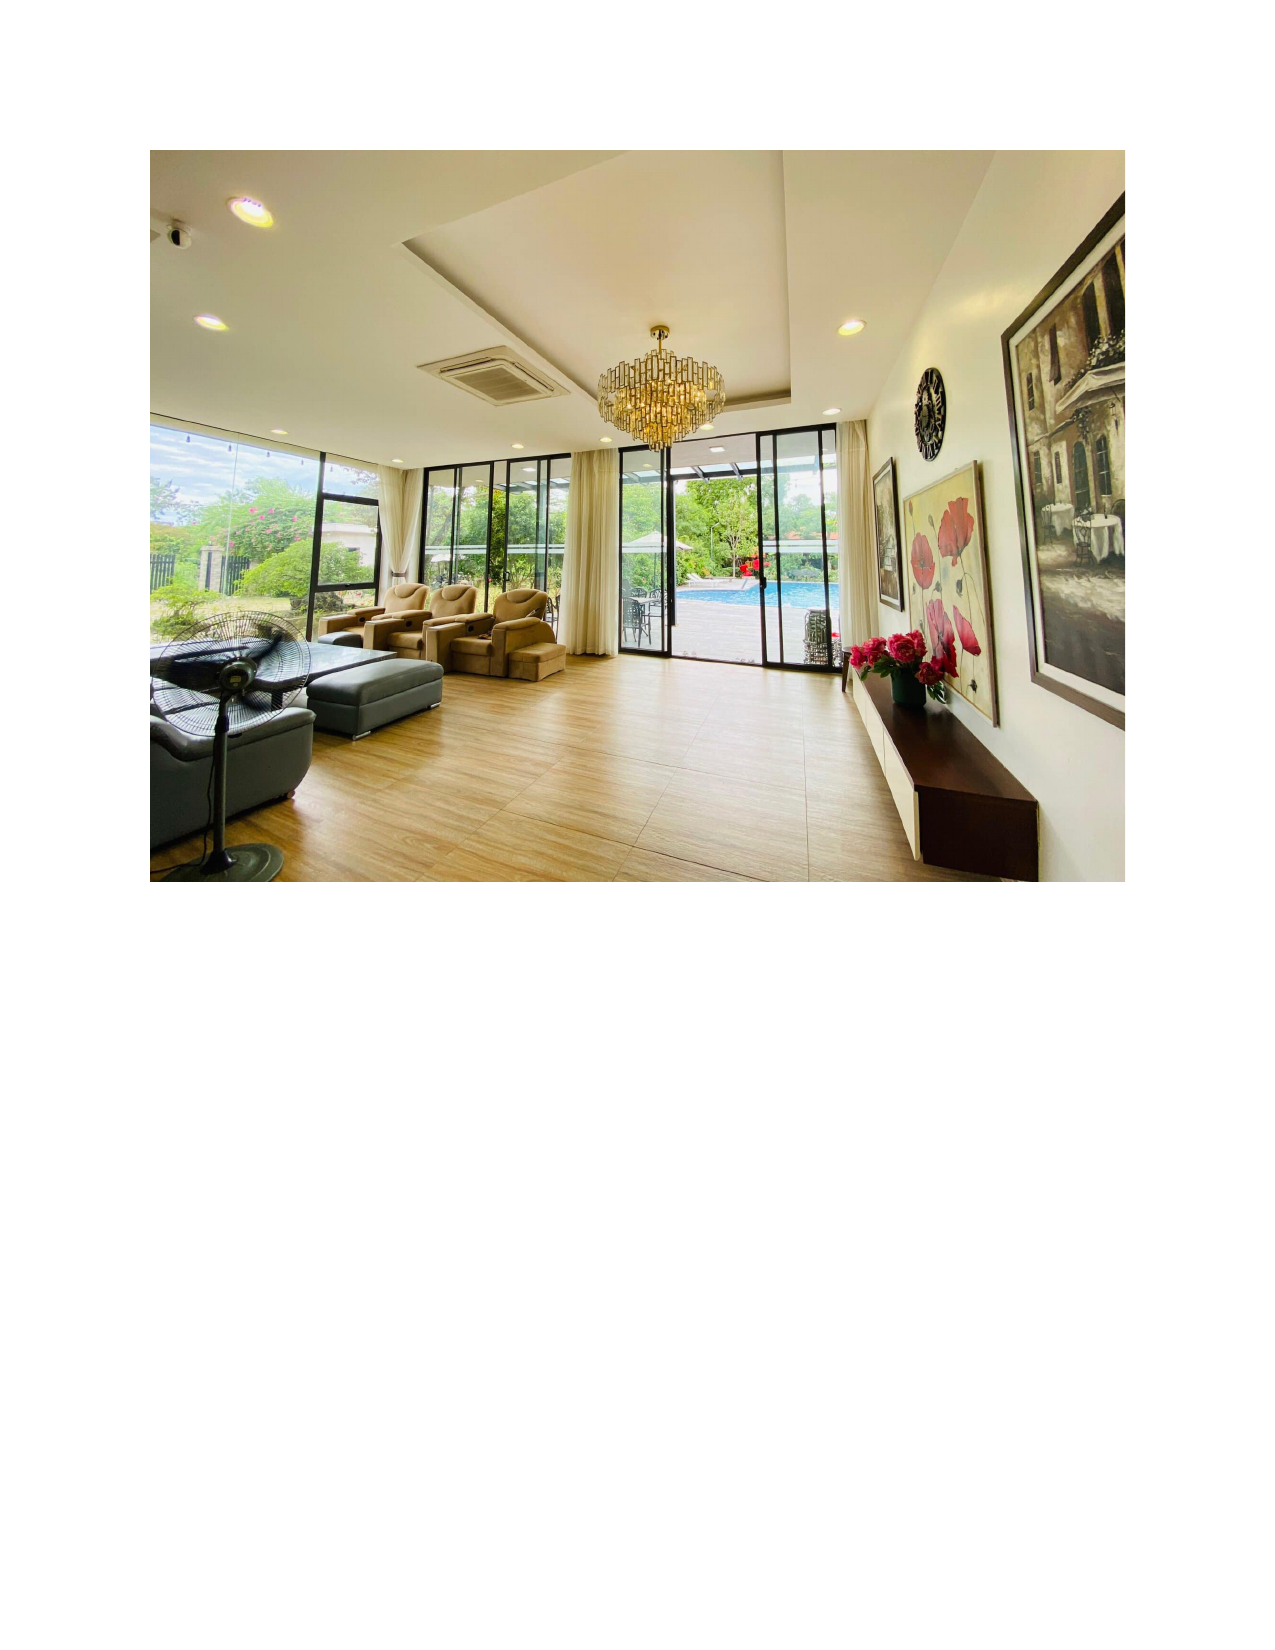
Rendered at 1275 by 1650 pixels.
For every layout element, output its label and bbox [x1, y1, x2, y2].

picture [150, 150, 1125, 882]
